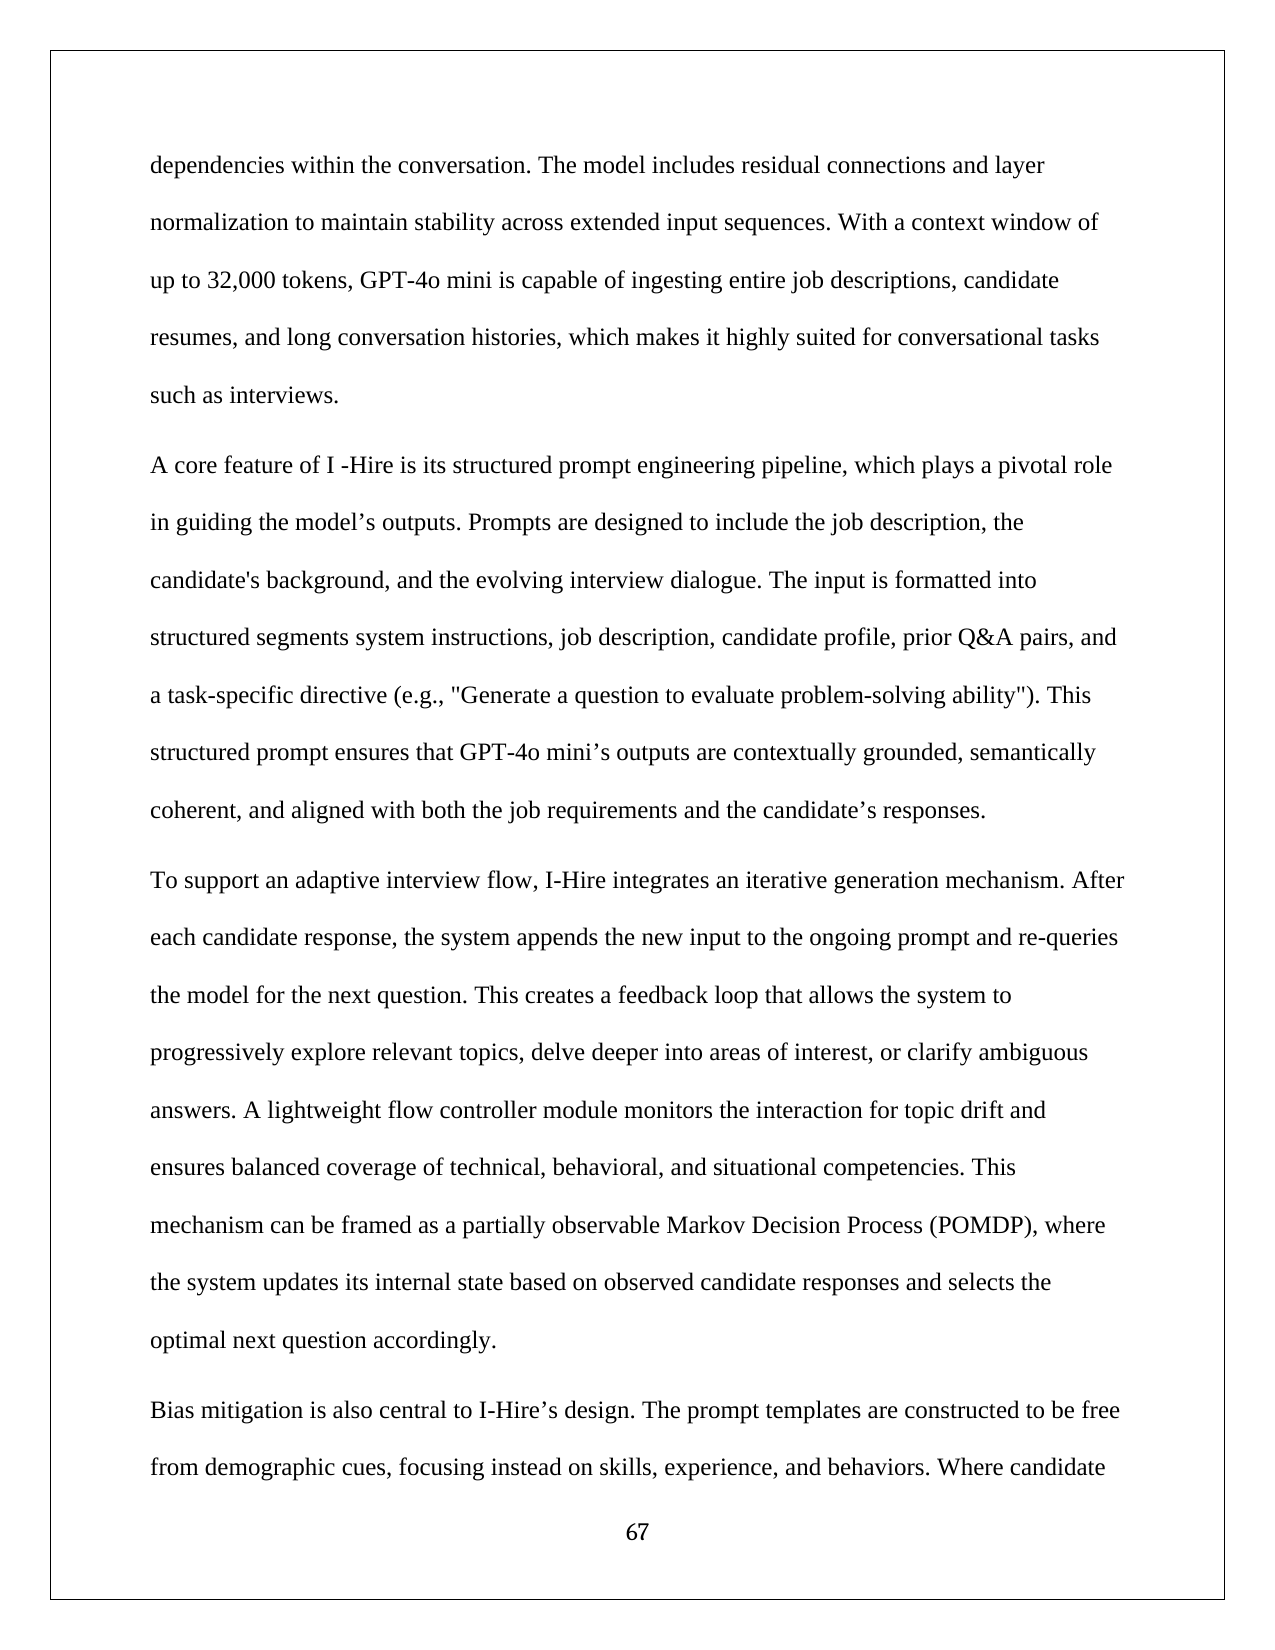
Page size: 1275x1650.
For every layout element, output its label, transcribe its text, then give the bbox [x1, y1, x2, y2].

text A core feature of I -Hire is its structured prompt engineering pipeline, which plays a pivotal role in guiding the model’s outputs. Prompts are designed to include the job description, the candidate's background, and the evolving interview dialogue. The input is formatted into structured segments system instructions, job description, candidate profile, prior Q&A pairs, and a task-specific directive (e.g., "Generate a question to evaluate problem-solving ability"). This structured prompt ensures that GPT-4o mini’s outputs are contextually grounded, semantically coherent, and aligned with both the job requirements and the candidate’s responses. [150, 450, 1125, 824]
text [150, 150, 1125, 409]
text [150, 1395, 1125, 1481]
text To support an adaptive interview flow, I-Hire integrates an iterative generation mechanism. After each candidate response, the system appends the new input to the ongoing prompt and re-queries the model for the next question. This creates a feedback loop that allows the system to progressively explore relevant topics, delve deeper into areas of interest, or clarify ambiguous answers. A lightweight flow controller module monitors the interaction for topic drift and ensures balanced coverage of technical, behavioral, and situational competencies. This mechanism can be framed as a partially observable Markov Decision Process (POMDP), where the system updates its internal state based on observed candidate responses and selects the optimal next question accordingly. [150, 865, 1125, 1354]
